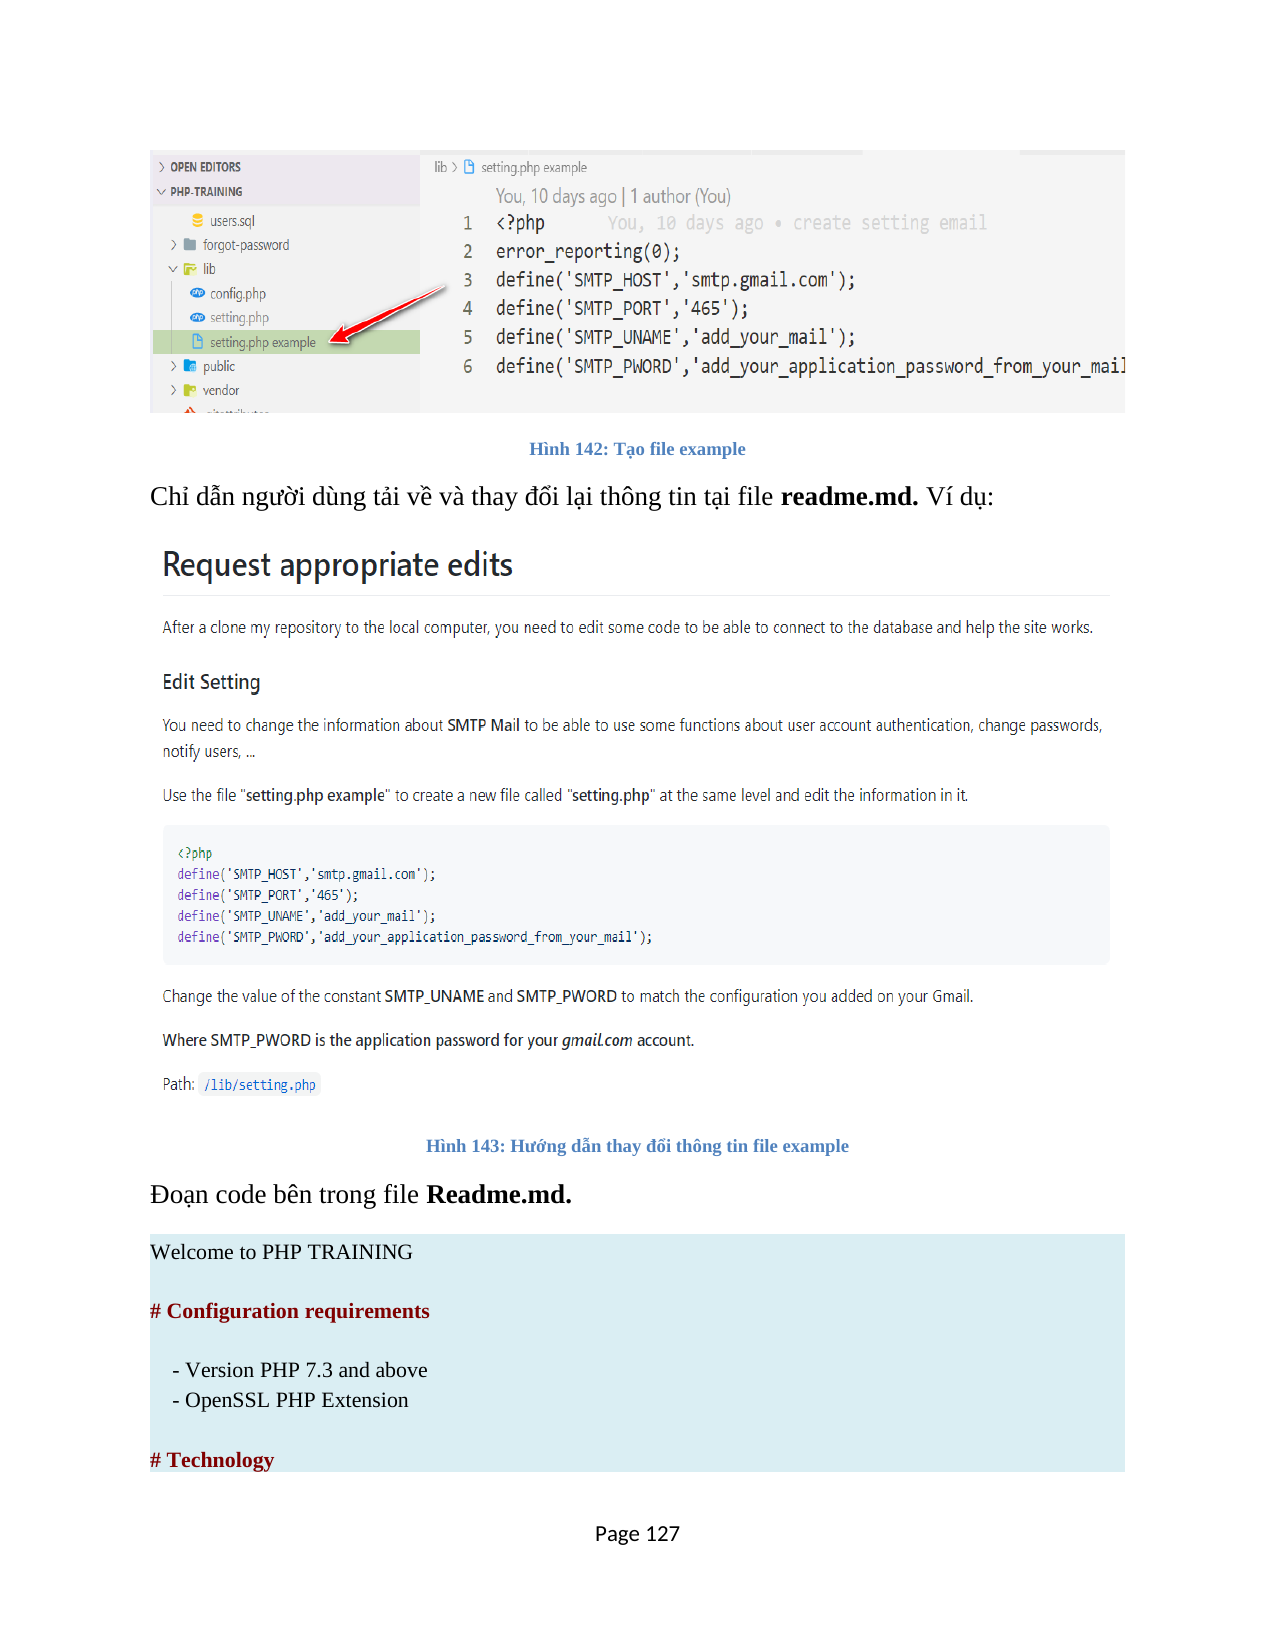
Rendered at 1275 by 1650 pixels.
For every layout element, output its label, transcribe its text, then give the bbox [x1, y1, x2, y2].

picture [150, 150, 1125, 413]
text Chỉ dẫn người dùng tải về và thay đổi lại thông tin tại file readme.md. Ví dụ: [150, 480, 1125, 511]
text Welcome to PHP TRAINING [150, 1234, 1125, 1264]
text # Configuration requirements [150, 1294, 1125, 1323]
text # Technology [150, 1442, 1125, 1472]
text Hình 143: Hướng dẫn thay đổi thông tin file example [150, 1135, 1125, 1157]
text Hình 142: Tạo file example [150, 438, 1125, 459]
picture [150, 536, 1125, 1111]
text - OpenSSL PHP Extension [150, 1383, 1125, 1412]
text - Version PHP 7.3 and above [150, 1353, 1125, 1383]
text Đoạn code bên trong file Readme.md. [150, 1178, 1125, 1209]
